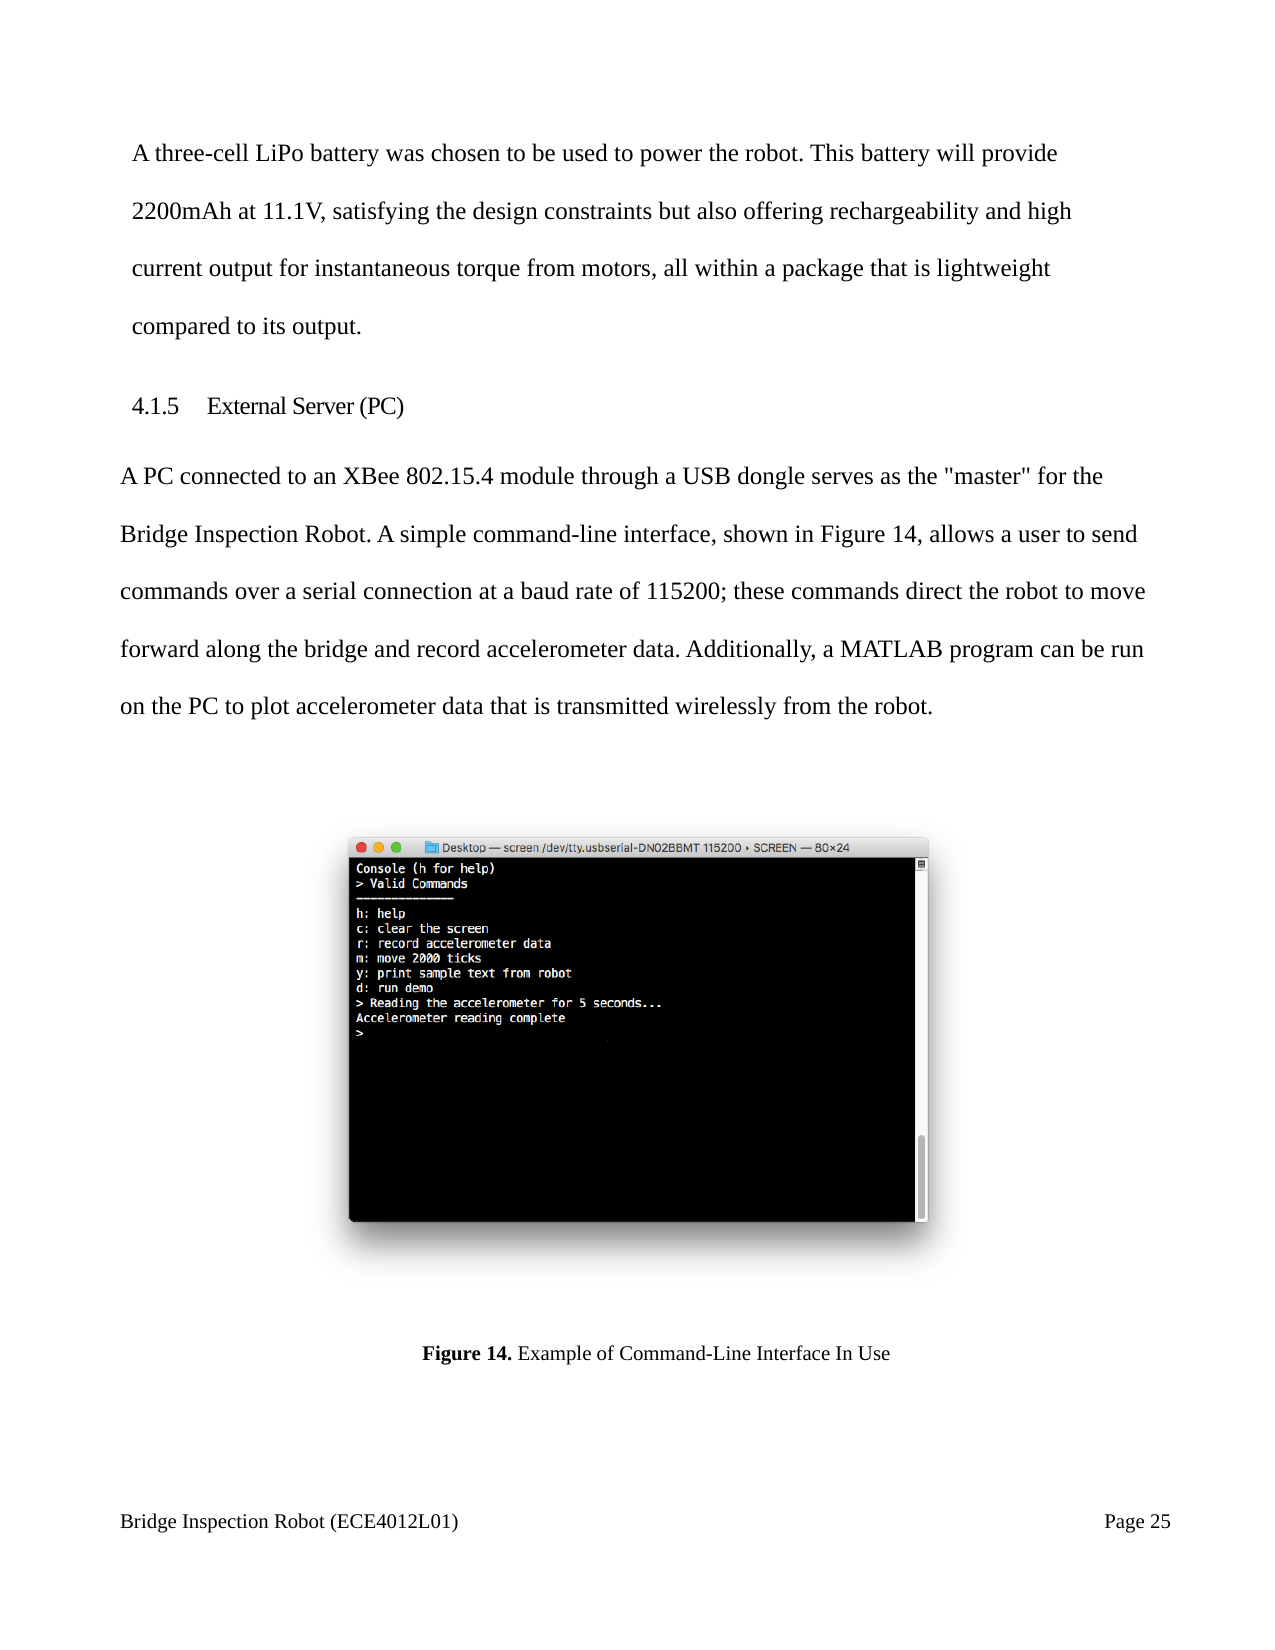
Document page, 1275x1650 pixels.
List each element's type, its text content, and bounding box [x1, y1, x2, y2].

text A PC connected to an XBee 802.15.4 module through a USB dongle serves as the "master" for the Bridge Inspection Robot. A simple command-line interface, shown in Figure 14, allows a user to send commands over a serial connection at a baud rate of 115200; these commands direct the robot to move forward along the bridge and record accelerometer data. Additionally, a MATLAB program can be run on the PC to plot accelerometer data that is transmitted wirelessly from the robot. [120, 461, 1155, 720]
text A three-cell LiPo battery was chosen to be used to power the robot. This battery will provide 2200mAh at 11.1V, satisfying the design constraints but also offering rechargeability and high current output for instantaneous torque from motors, all within a package that is lightweight compared to its output. [132, 138, 1145, 339]
subtitle External Server (PC) [132, 391, 1192, 420]
picture [300, 809, 976, 1292]
text Figure 14. Example of Command-Line Interface In Use [120, 1341, 1192, 1365]
